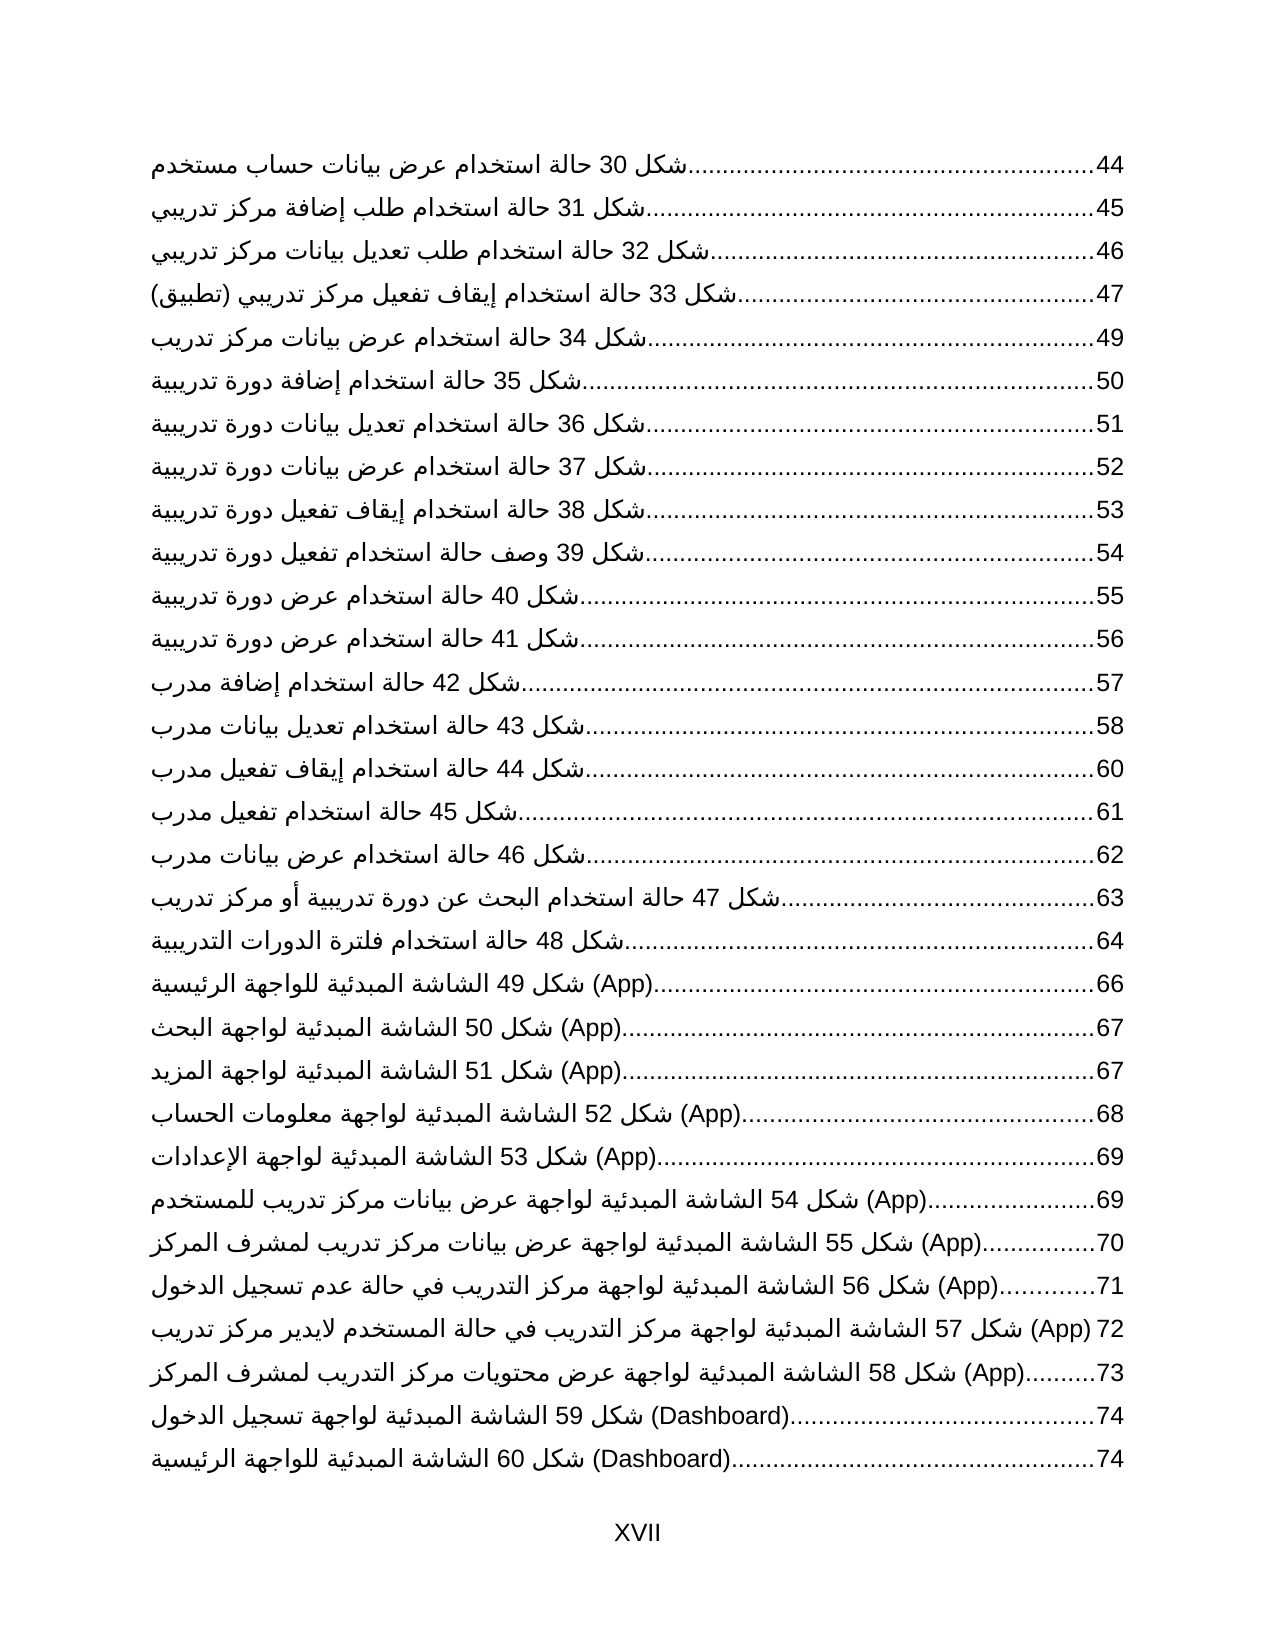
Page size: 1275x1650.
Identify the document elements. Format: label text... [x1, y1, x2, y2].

text شكل 35 حالة استخدام إضافة دورة تدريبية 50 [150, 366, 1125, 394]
text شكل 54 الشاشة المبدئية لواجهة عرض بيانات مركز تدريب للمستخدم (App) 69 [150, 1185, 1125, 1214]
text شكل 42 حالة استخدام إضافة مدرب 57 [150, 667, 1125, 696]
text شكل 45 حالة استخدام تفعيل مدرب 61 [150, 797, 1125, 826]
text شكل 30 حالة استخدام عرض بيانات حساب مستخدم 44 [150, 150, 1125, 179]
text شكل 57 الشاشة المبدئية لواجهة مركز التدريب في حالة المستخدم لايدير مركز تدريب (App) 72 [150, 1314, 1125, 1343]
text شكل 50 الشاشة المبدئية لواجهة البحث (App) 67 [150, 1012, 1125, 1041]
text شكل 59 الشاشة المبدئية لواجهة تسجيل الدخول (Dashboard) 74 [150, 1401, 1125, 1429]
text شكل 46 حالة استخدام عرض بيانات مدرب 62 [150, 840, 1125, 869]
text شكل 58 الشاشة المبدئية لواجهة عرض محتويات مركز التدريب لمشرف المركز (App) 73 [150, 1357, 1125, 1386]
text شكل 39 وصف حالة استخدام تفعيل دورة تدريبية 54 [150, 538, 1125, 567]
text شكل 41 حالة استخدام عرض دورة تدريبية 56 [150, 624, 1125, 653]
text شكل 60 الشاشة المبدئية للواجهة الرئيسية (Dashboard) 74 [150, 1444, 1125, 1472]
text شكل 37 حالة استخدام عرض بيانات دورة تدريبية 52 [150, 452, 1125, 481]
text شكل 48 حالة استخدام فلترة الدورات التدريبية 64 [150, 926, 1125, 955]
text شكل 47 حالة استخدام البحث عن دورة تدريبية أو مركز تدريب 63 [150, 883, 1125, 912]
text شكل 40 حالة استخدام عرض دورة تدريبية 55 [150, 581, 1125, 610]
text شكل 38 حالة استخدام إيقاف تفعيل دورة تدريبية 53 [150, 495, 1125, 524]
text شكل 56 الشاشة المبدئية لواجهة مركز التدريب في حالة عدم تسجيل الدخول (App) 71 [150, 1271, 1125, 1300]
text شكل 43 حالة استخدام تعديل بيانات مدرب 58 [150, 711, 1125, 739]
text شكل 31 حالة استخدام طلب إضافة مركز تدريبي 45 [150, 193, 1125, 222]
text شكل 53 الشاشة المبدئية لواجهة الإعدادات (App) 69 [150, 1142, 1125, 1171]
text شكل 32 حالة استخدام طلب تعديل بيانات مركز تدريبي 46 [150, 236, 1125, 265]
text شكل 51 الشاشة المبدئية لواجهة المزيد (App) 67 [150, 1056, 1125, 1084]
text شكل 34 حالة استخدام عرض بيانات مركز تدريب 49 [150, 322, 1125, 351]
text شكل 33 حالة استخدام إيقاف تفعيل مركز تدريبي (تطبيق) 47 [150, 279, 1125, 308]
text شكل 49 الشاشة المبدئية للواجهة الرئيسية (App) 66 [150, 969, 1125, 998]
text شكل 44 حالة استخدام إيقاف تفعيل مدرب 60 [150, 754, 1125, 782]
text شكل 55 الشاشة المبدئية لواجهة عرض بيانات مركز تدريب لمشرف المركز (App) 70 [150, 1228, 1125, 1257]
text شكل 52 الشاشة المبدئية لواجهة معلومات الحساب (App) 68 [150, 1099, 1125, 1127]
text شكل 36 حالة استخدام تعديل بيانات دورة تدريبية 51 [150, 409, 1125, 437]
